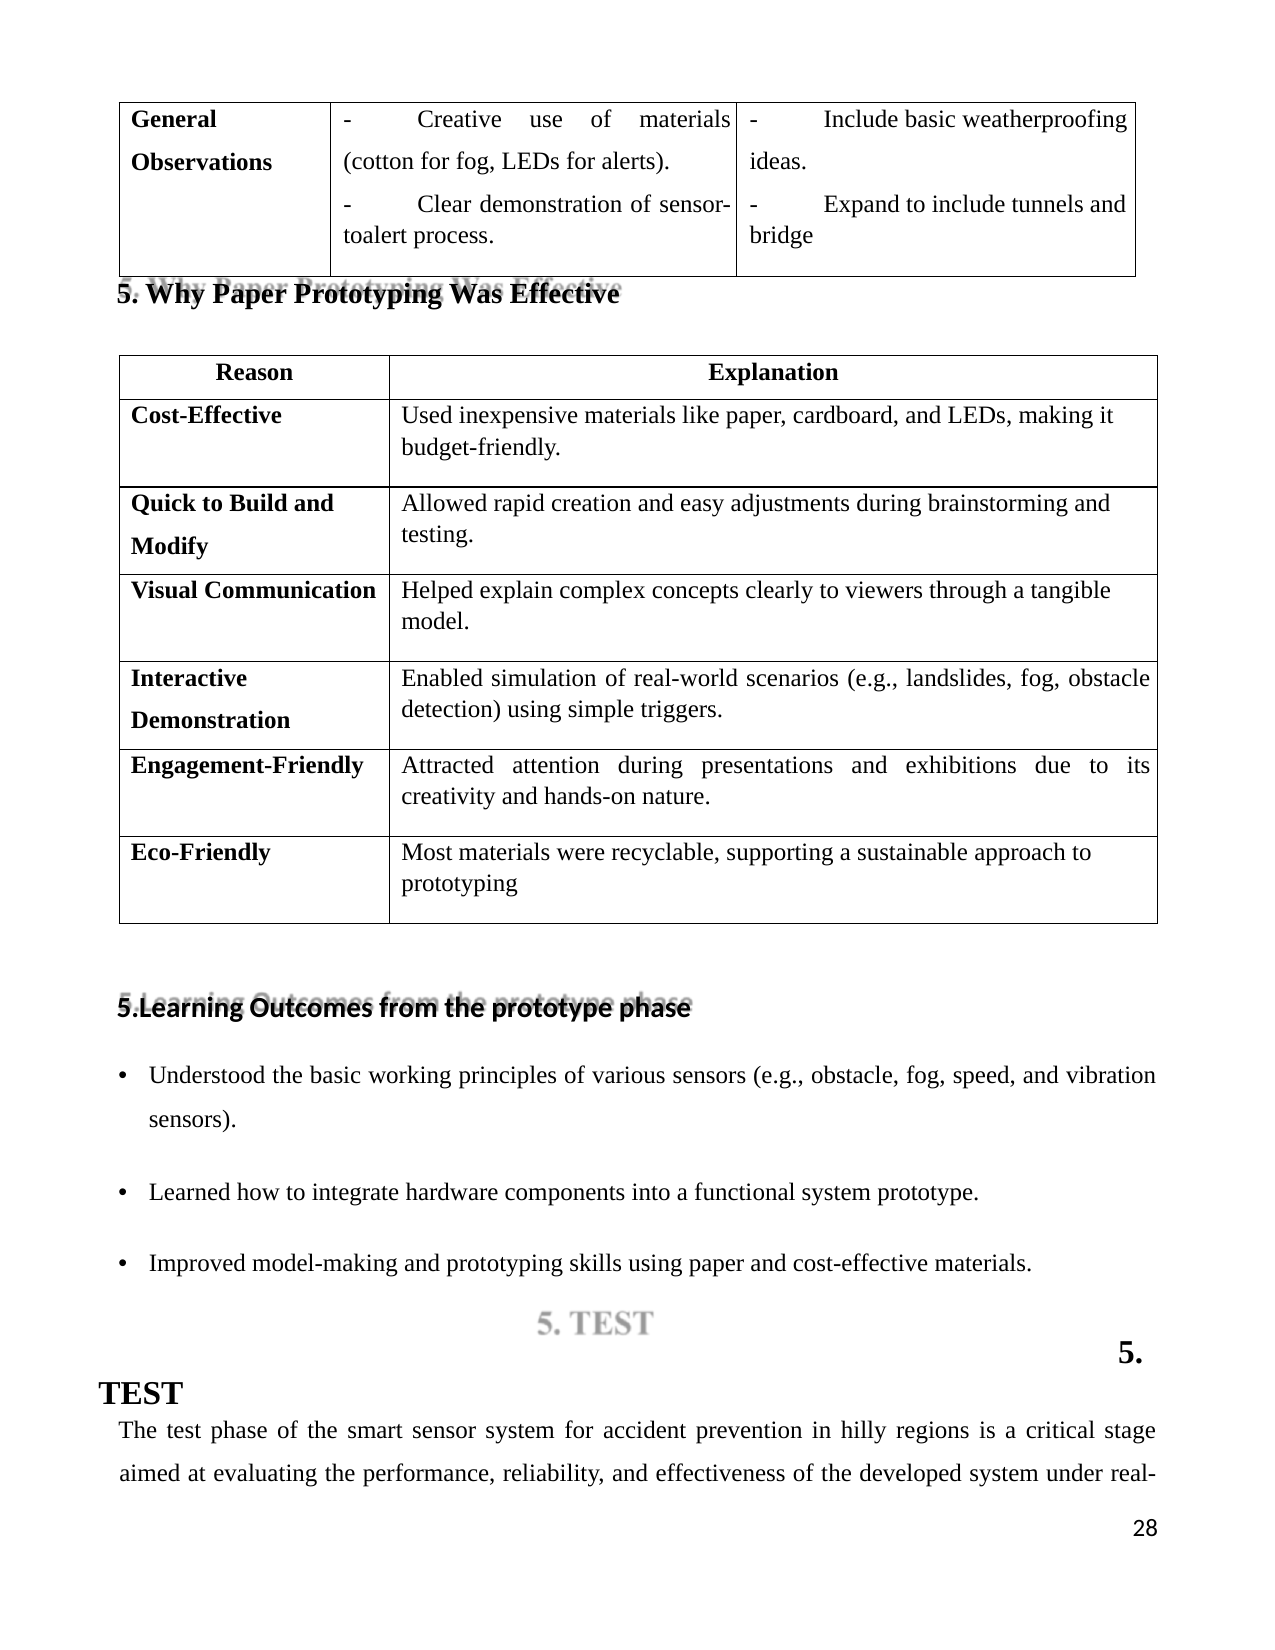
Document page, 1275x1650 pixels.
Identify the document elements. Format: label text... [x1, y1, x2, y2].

table_header Explanation [390, 356, 1157, 399]
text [118, 1415, 1158, 1487]
table_cell Used inexpensive materials like paper, cardboard, and LEDs, making it budget-friendly. [390, 400, 1157, 486]
list Understood the basic working principles of various sensors (e.g., obstacle, fog, speed, and vibration sensors). [118, 1060, 1158, 1133]
table_cell Include basic weatherproofing ideas. Expand to include tunnels and bridge [737, 103, 1135, 276]
table_cell Eco-Friendly [120, 837, 389, 923]
table_cell Visual Communication [120, 575, 389, 661]
subtitle 5. Why Paper Prototyping Was Effective [116, 277, 1157, 310]
table_cell Engagement-Friendly [120, 750, 389, 836]
table_header Reason [120, 356, 389, 399]
list Learned how to integrate hardware components into a functional system prototype. [118, 1177, 1158, 1206]
table_cell Attracted attention during presentations and exhibitions due to its creativity and hands-on nature. [390, 750, 1157, 836]
table_cell Quick to Build and Modify [120, 488, 389, 573]
list Improved model-making and prototyping skills using paper and cost-effective materials. [118, 1248, 1158, 1277]
table_cell Helped explain complex concepts clearly to viewers through a tangible model. [390, 575, 1157, 661]
table_cell Creative use of materials (cotton for fog, LEDs for alerts). Clear demonstration of sensor-toalert process. [331, 103, 736, 276]
table_cell Most materials were recyclable, supporting a sustainable approach to prototyping [390, 837, 1157, 923]
picture [97, 1291, 702, 1364]
table_cell Cost-Effective [120, 400, 389, 486]
picture [98, 258, 658, 323]
table_cell Enabled simulation of real-world scenarios (e.g., landslides, fog, obstacle detection) using simple triggers. [390, 662, 1157, 748]
subtitle 5.Learning Outcomes from the prototype phase [116, 989, 1157, 1025]
table_cell General Observations [120, 103, 330, 276]
picture [97, 972, 732, 1040]
table_cell Allowed rapid creation and easy adjustments during brainstorming and testing. [390, 488, 1157, 573]
table_cell Interactive Demonstration [120, 662, 389, 748]
